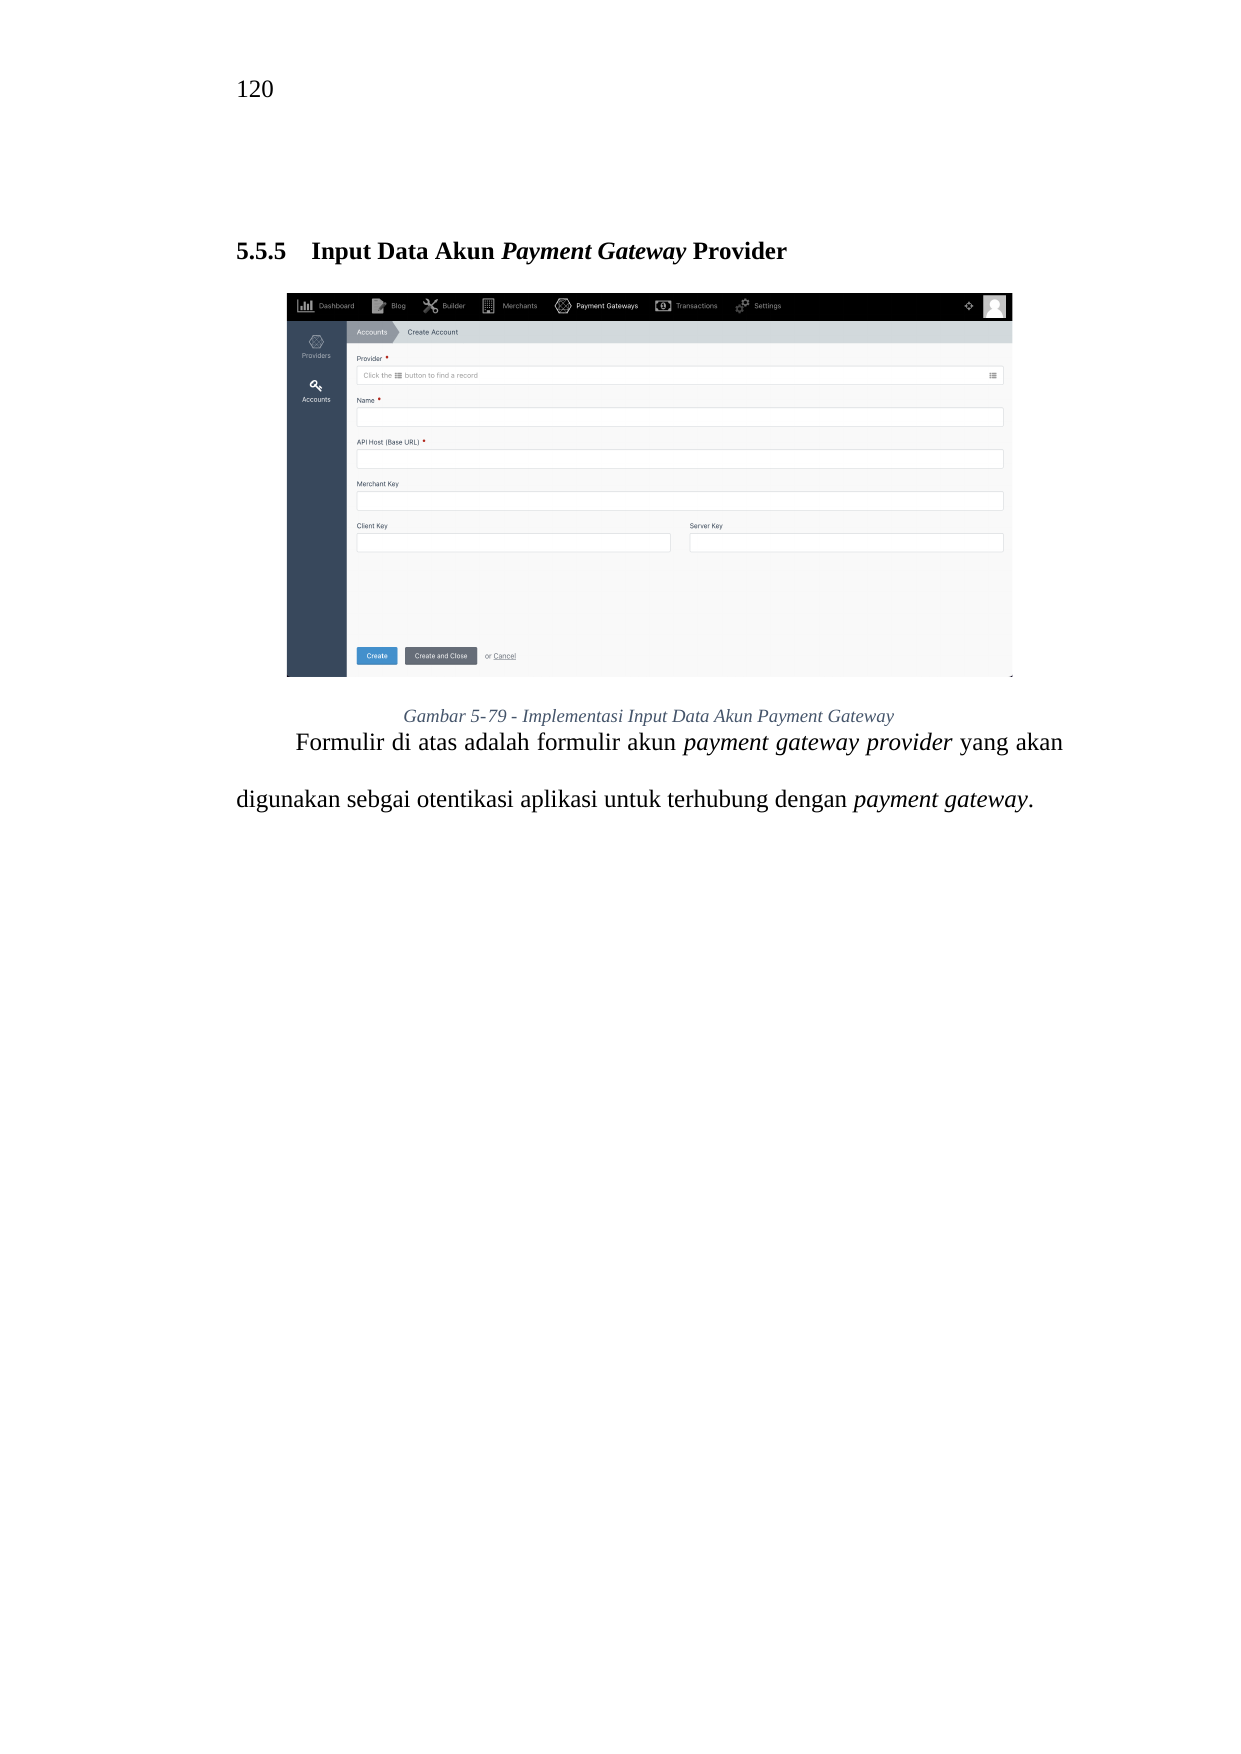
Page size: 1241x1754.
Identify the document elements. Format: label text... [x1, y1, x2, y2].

subtitle Input Data Akun Payment Gateway Provider [236, 236, 1063, 265]
text Formulir di atas adalah formulir akun payment gateway provider yang akan digunakan sebgai otentikasi aplikasi untuk terhubung dengan payment gateway. [236, 727, 1063, 813]
picture [286, 293, 1013, 677]
